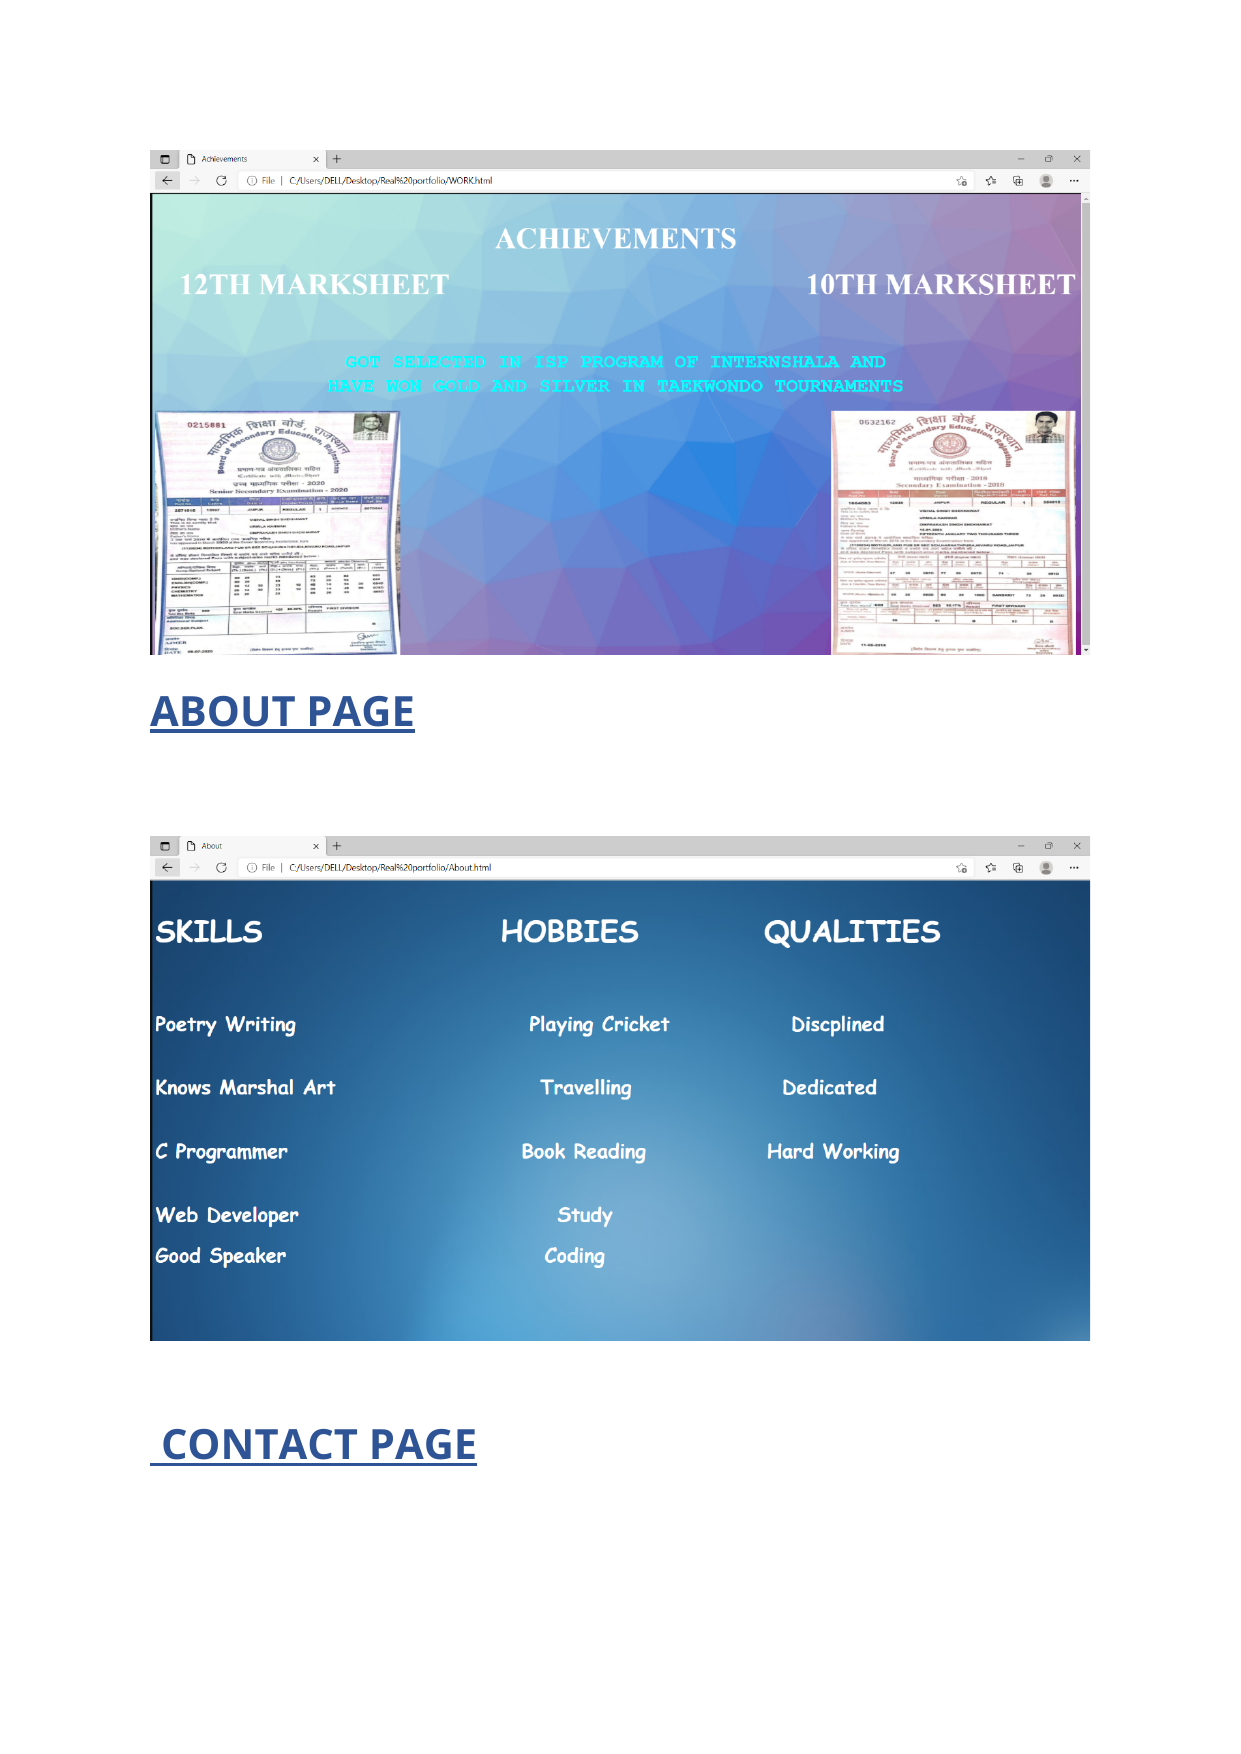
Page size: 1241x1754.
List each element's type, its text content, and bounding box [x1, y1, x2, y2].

picture [150, 836, 1091, 1341]
subtitle CONTACT PAGE [150, 1415, 1090, 1472]
picture [150, 150, 1091, 655]
subtitle ABOUT PAGE [150, 682, 1090, 738]
